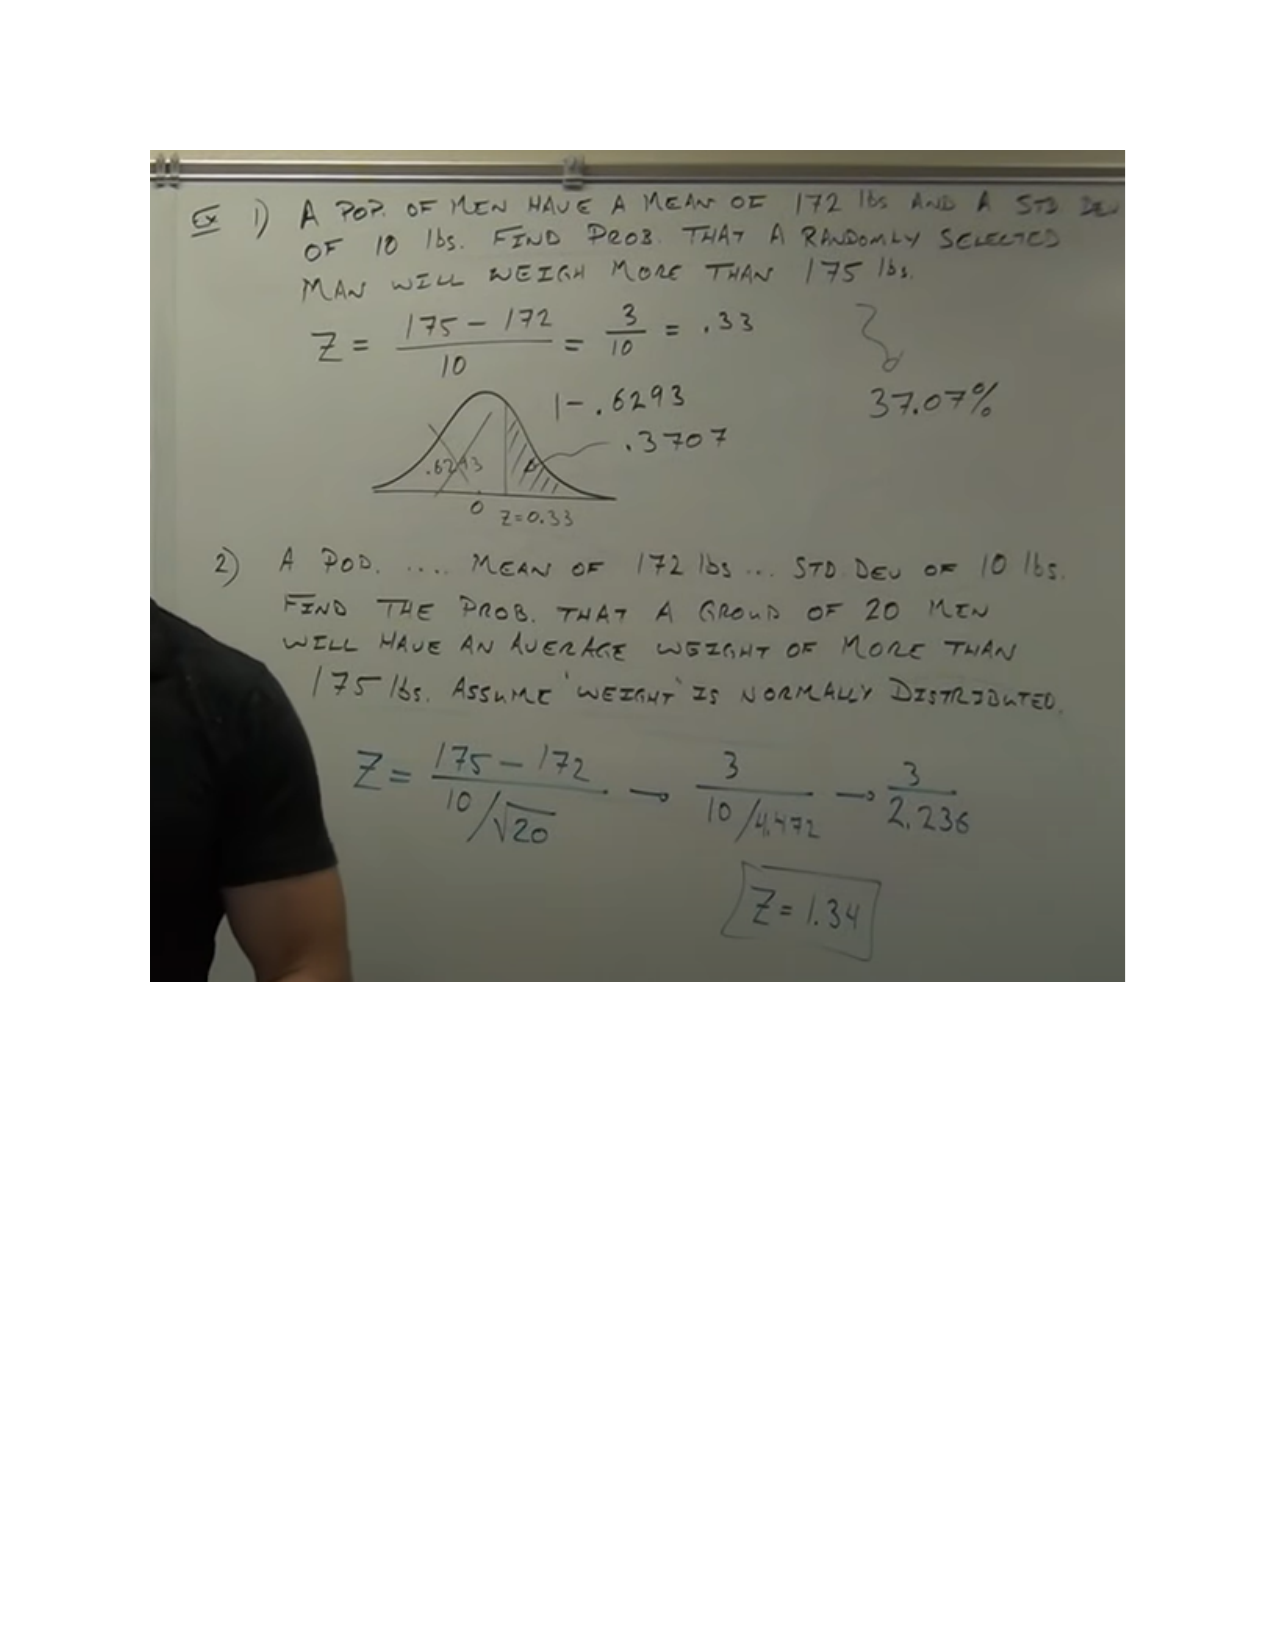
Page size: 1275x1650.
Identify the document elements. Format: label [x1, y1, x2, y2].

picture [150, 150, 1125, 982]
